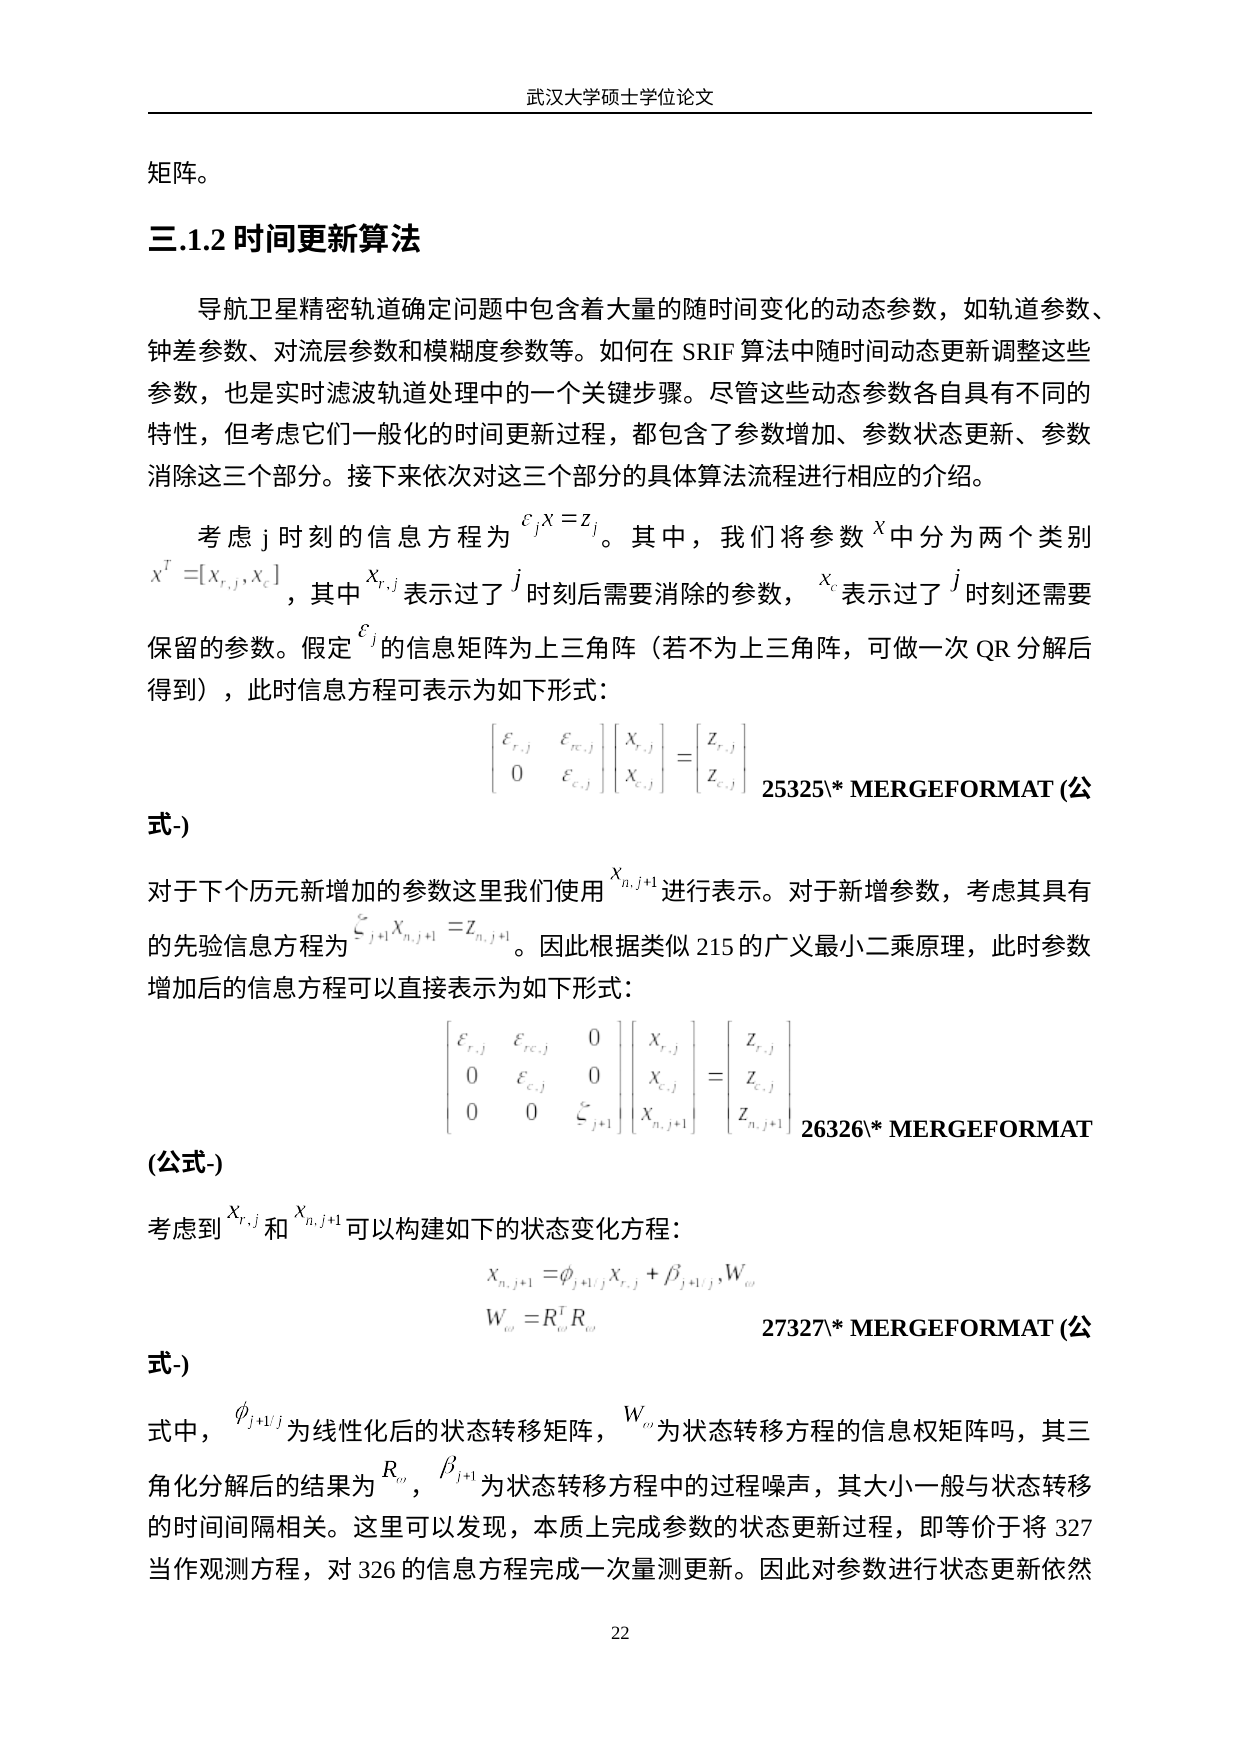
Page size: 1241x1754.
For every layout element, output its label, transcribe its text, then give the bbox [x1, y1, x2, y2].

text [148, 1392, 1092, 1586]
text 考虑到和可以构建如下的状态变化方程： [148, 1191, 1092, 1246]
text 考虑j时刻的信息方程为。其中，我们将参数中分为两个类别，其中表示过了时刻后需要消除的参数， 表示过了时刻还需要保留的参数。假定的信息矩阵为上三角阵（若不为上三角阵，可做一次QR分解后得到），此时信息方程可表示为如下形式： [148, 499, 1092, 707]
text 对于下个历元新增加的参数这里我们使用进行表示。对于新增参数，考虑其具有的先验信息方程为。因此根据类似的广义最小二乘原理，此时参数增加后的信息方程可以直接表示为如下形式： [148, 853, 1092, 1004]
text 时间更新算法 [148, 214, 1092, 259]
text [148, 148, 1092, 189]
text 导航卫星精密轨道确定问题中包含着大量的随时间变化的动态参数，如轨道参数、钟差参数、对流层参数和模糊度参数等。如何在SRIF算法中随时间动态更新调整这些参数，也是实时滤波轨道处理中的一个关键步骤。尽管这些动态参数各自具有不同的特性，但考虑它们一般化的时间更新过程，都包含了参数增加、参数状态更新、参数消除这三个部分。接下来依次对这三个部分的具体算法流程进行相应的介绍。 [148, 284, 1092, 493]
